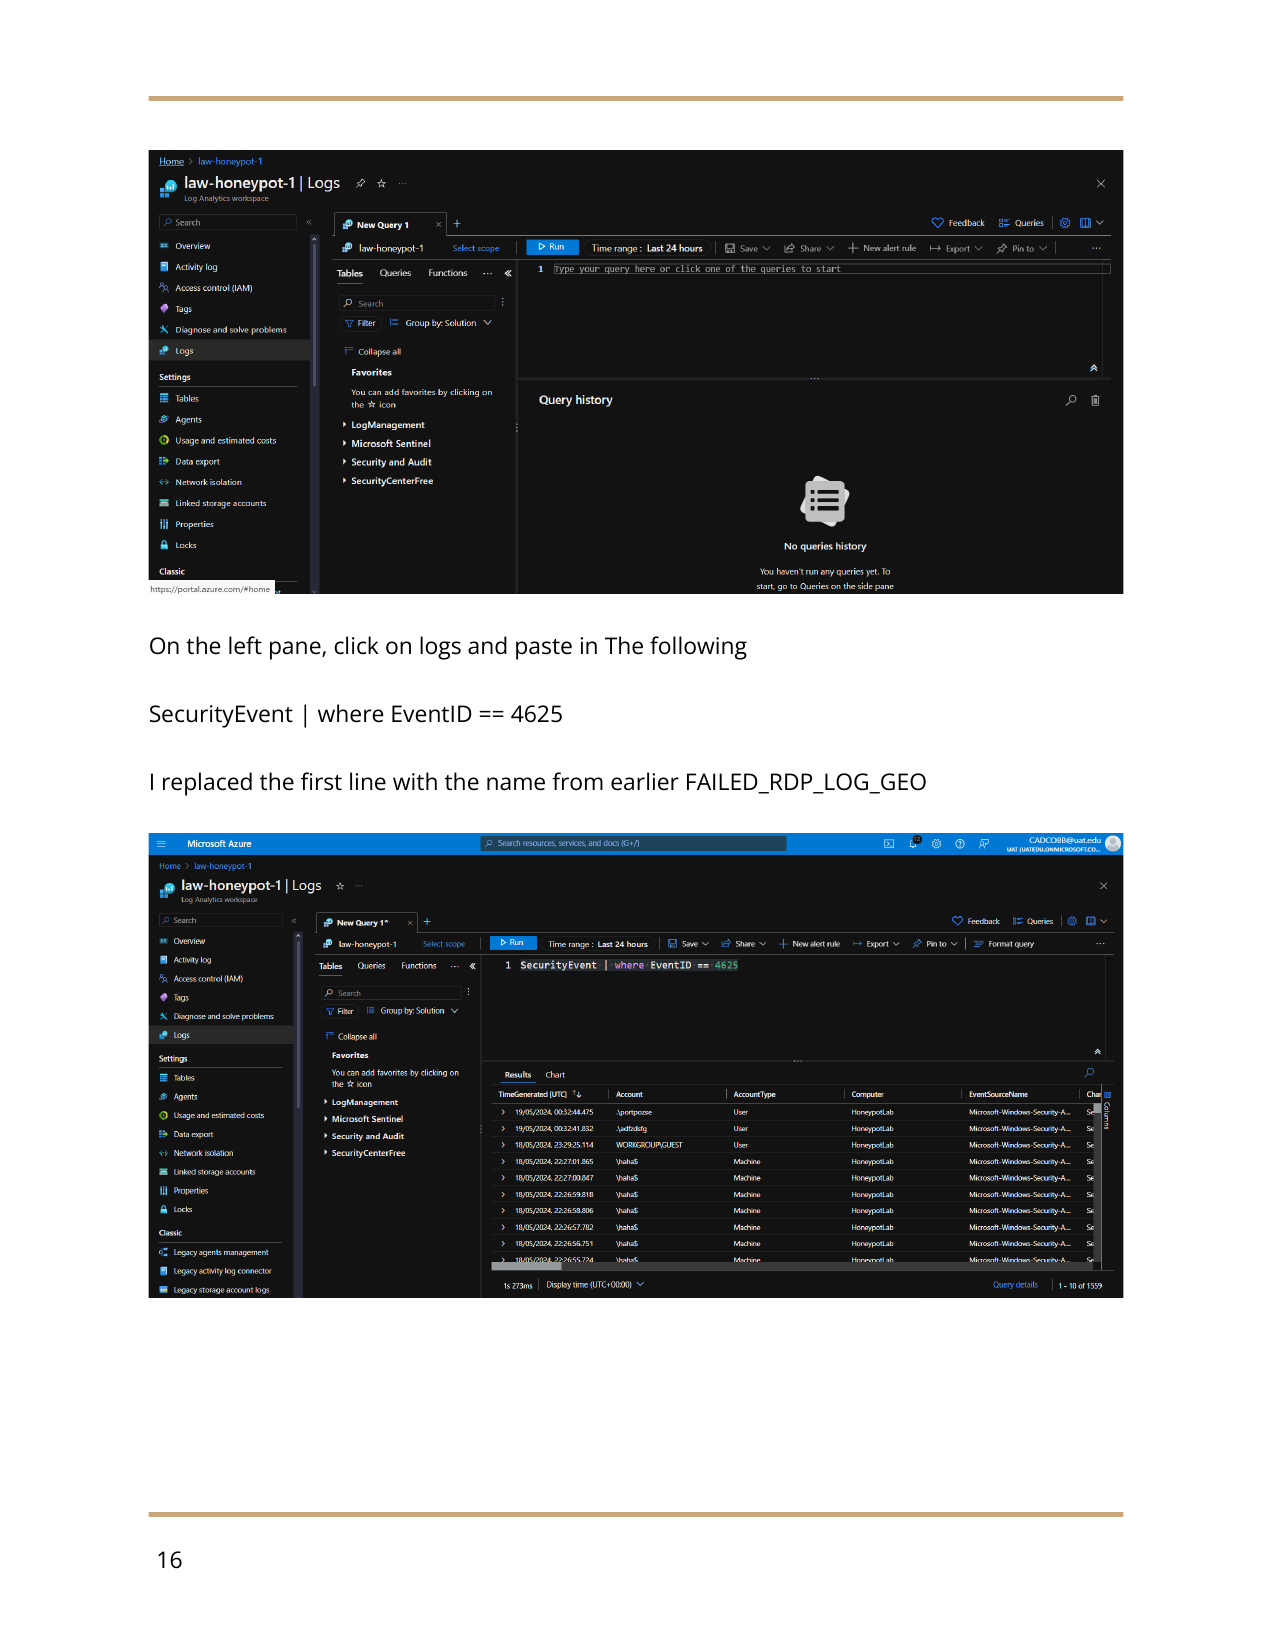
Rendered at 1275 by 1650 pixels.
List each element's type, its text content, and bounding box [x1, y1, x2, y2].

picture [148, 1512, 1124, 1517]
picture [148, 833, 1124, 1298]
picture [148, 96, 1124, 101]
text On the left pane, click on logs and paste in The following [148, 630, 1125, 661]
picture [148, 150, 1124, 594]
text SecurityEvent | where EventID == 4625 [148, 698, 1125, 729]
text I replaced the first line with the name from earlier FAILED_RDP_LOG_GEO [148, 766, 1125, 797]
